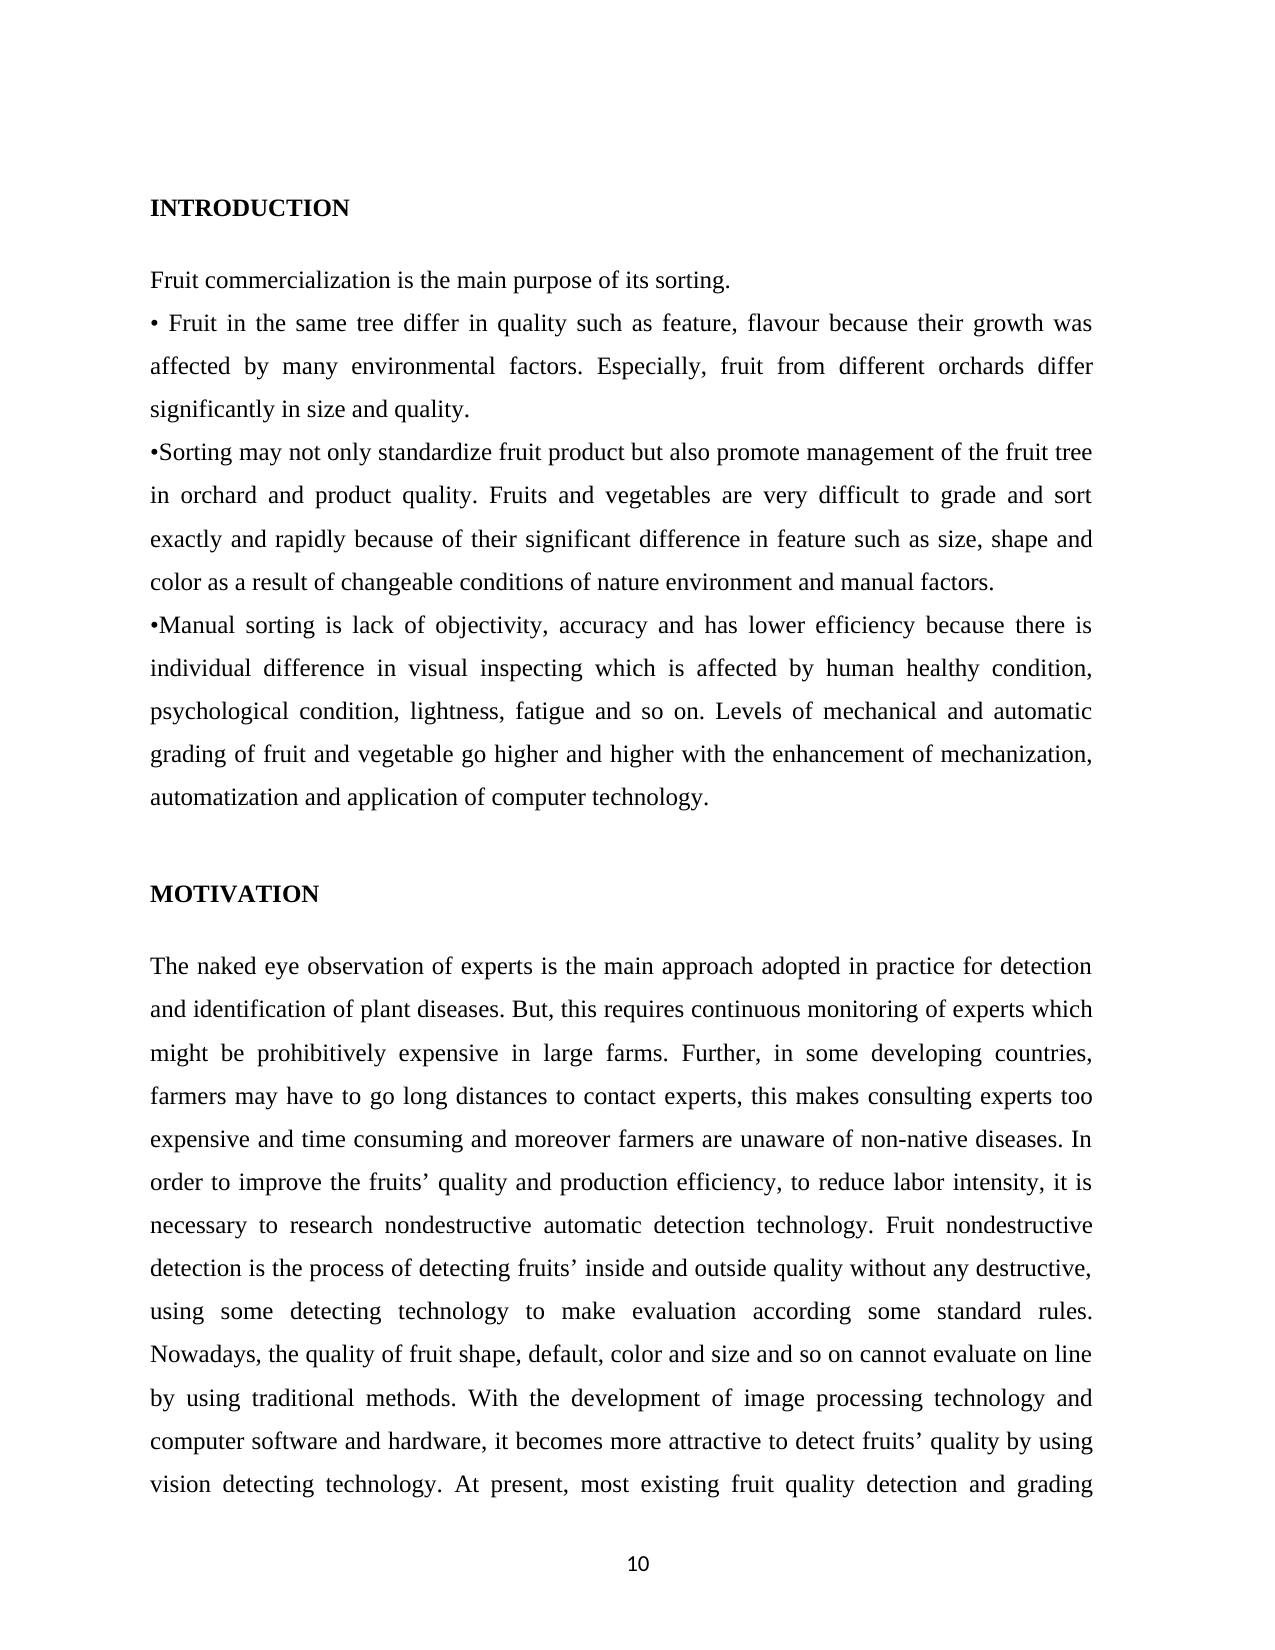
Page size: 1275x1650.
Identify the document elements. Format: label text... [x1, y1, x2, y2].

text • Fruit in the same tree differ in quality such as feature, flavour because their growth was affected by many environmental factors. Especially, fruit from different orchards differ significantly in size and quality. [150, 308, 1094, 423]
text INTRODUCTION [150, 193, 1125, 222]
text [150, 951, 1094, 1498]
text •Sorting may not only standardize fruit product but also promote management of the fruit tree in orchard and product quality. Fruits and vegetables are very difficult to grade and sort exactly and rapidly because of their significant difference in feature such as size, shape and color as a result of changeable conditions of nature environment and manual factors. [150, 437, 1094, 596]
text •Manual sorting is lack of objectivity, accuracy and has lower efficiency because there is individual difference in visual inspecting which is affected by human healthy condition, psychological condition, lightness, fatigue and so on. Levels of mechanical and automatic grading of fruit and vegetable go higher and higher with the enhancement of mechanization, automatization and application of computer technology. [150, 610, 1094, 811]
text Fruit commercialization is the main purpose of its sorting. [150, 265, 1094, 294]
text MOTIVATION [150, 879, 1125, 908]
